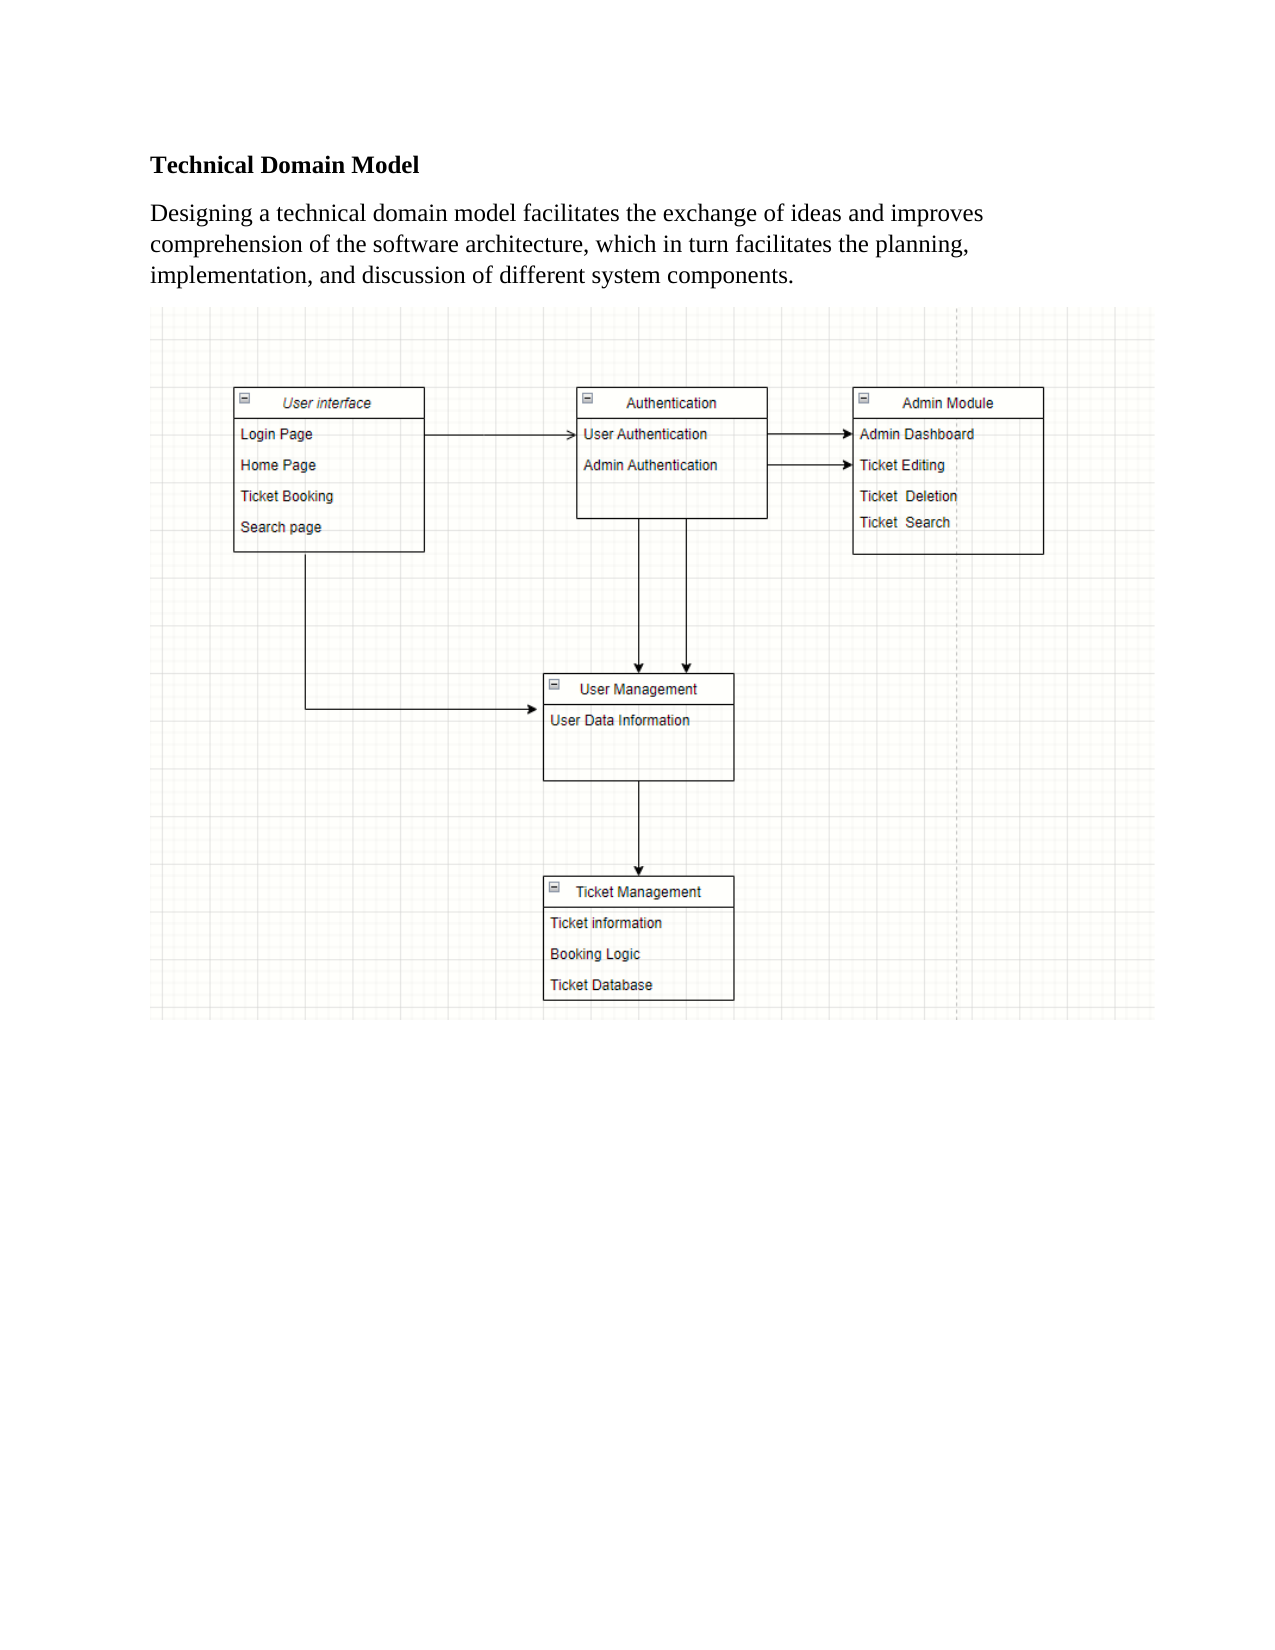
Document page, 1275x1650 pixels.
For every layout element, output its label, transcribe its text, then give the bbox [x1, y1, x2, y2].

text Technical Domain Model [150, 150, 1125, 179]
picture [150, 307, 1155, 1020]
text Designing a technical domain model facilitates the exchange of ideas and improves comprehension of the software architecture, which in turn facilitates the planning, implementation, and discussion of different system components. [150, 198, 1125, 288]
